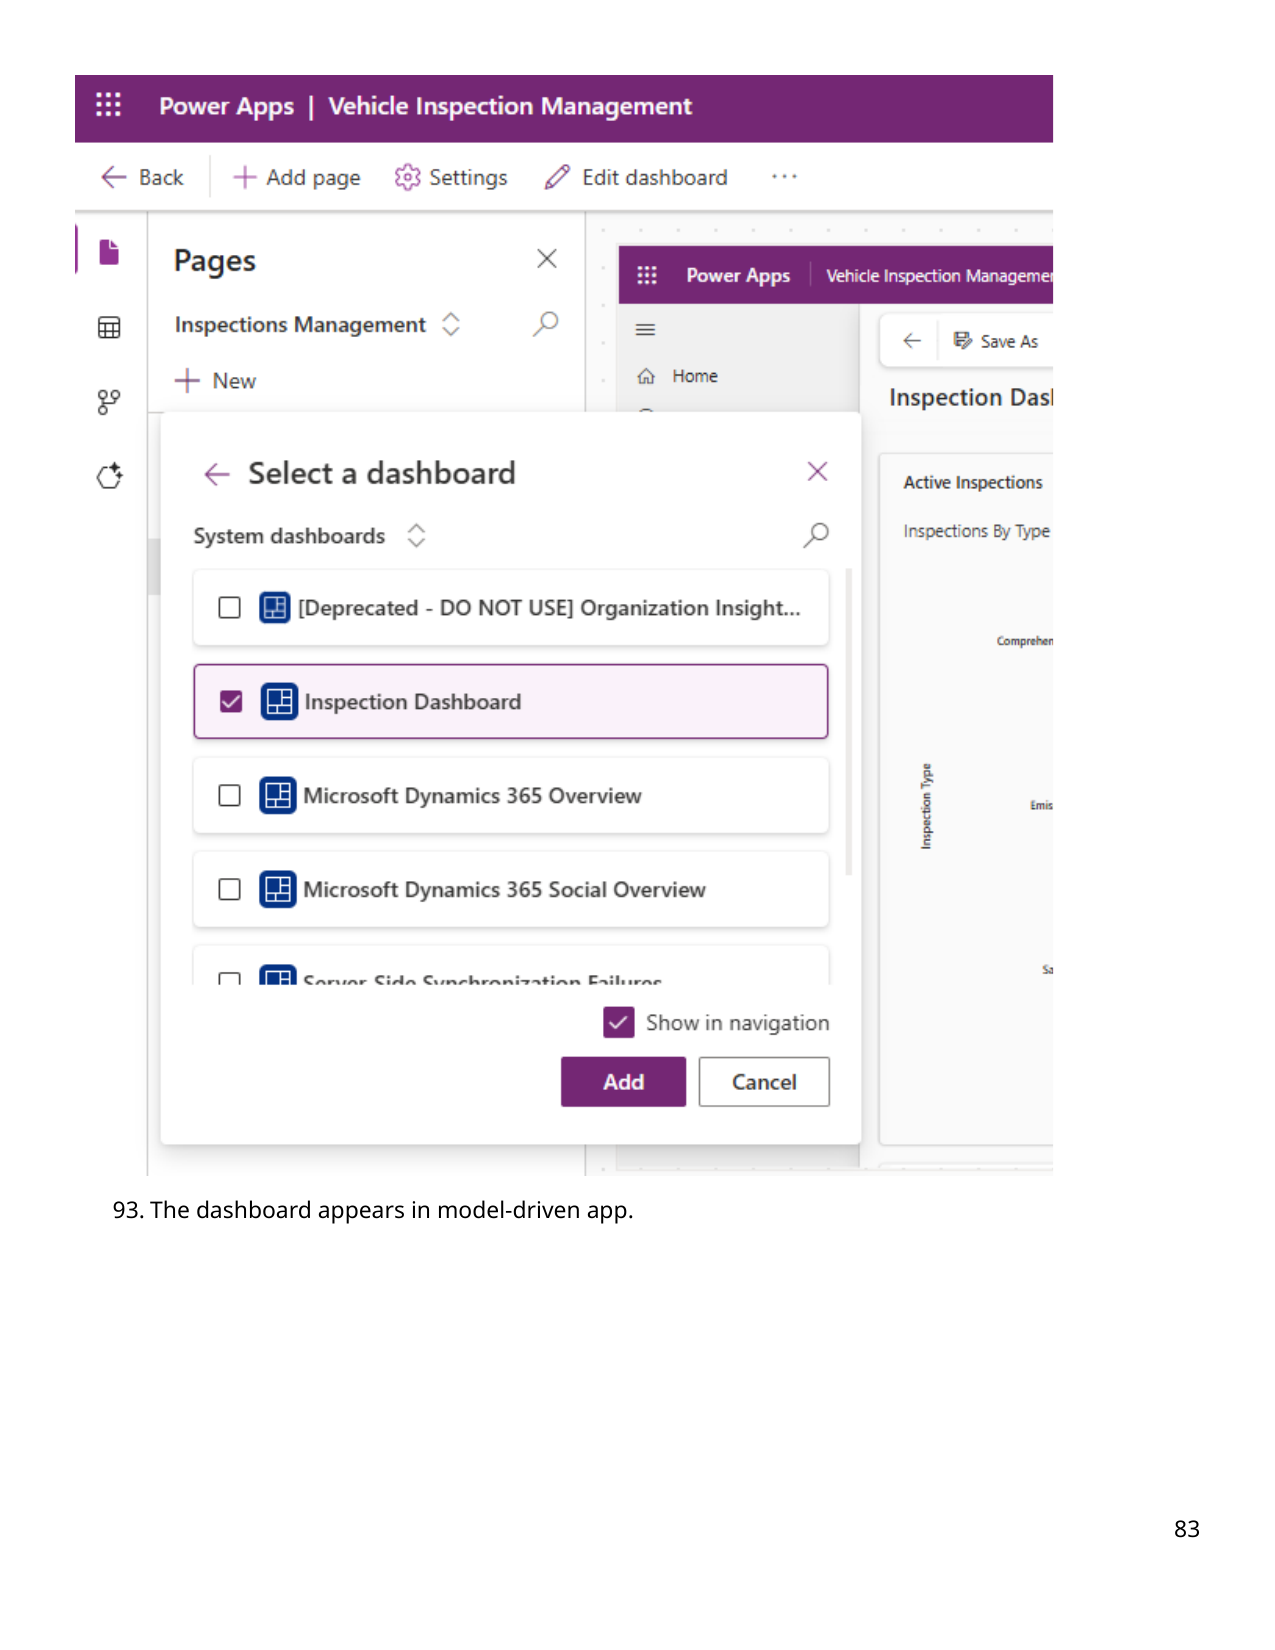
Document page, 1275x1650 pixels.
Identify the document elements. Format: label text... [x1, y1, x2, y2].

list The dashboard appears in model-driven app. [112, 1194, 1200, 1226]
picture [75, 75, 1054, 1176]
